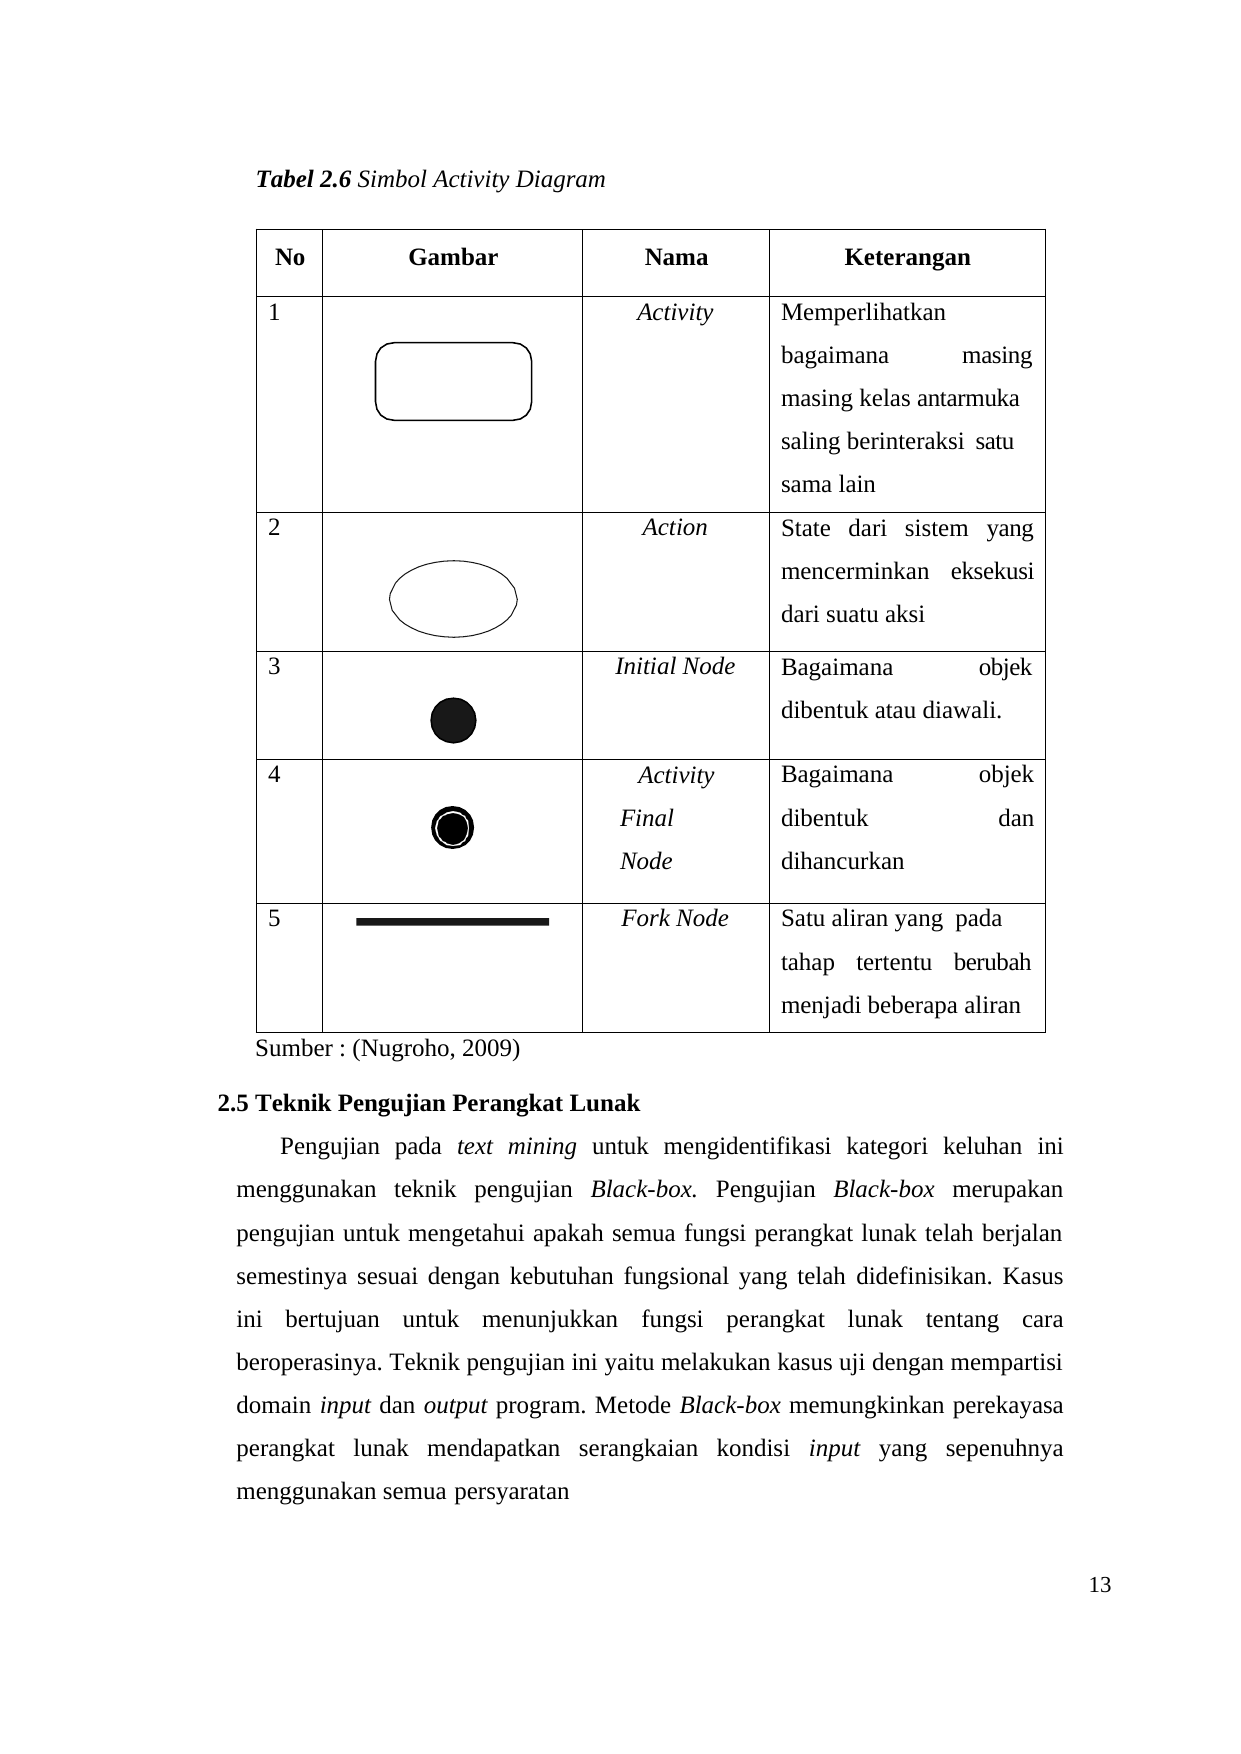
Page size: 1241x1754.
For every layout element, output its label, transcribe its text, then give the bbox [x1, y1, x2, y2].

table_header Gambar [323, 230, 582, 296]
table_cell Activity Final Node [583, 760, 769, 903]
table_cell [323, 297, 582, 512]
subtitle Teknik Pengujian Perangkat Lunak [217, 1088, 1111, 1117]
table_cell Initial Node [583, 652, 769, 759]
table_cell Activity [583, 297, 769, 512]
table_cell Satu aliran yang pada tahap tertentu berubah menjadi beberapa aliran [770, 904, 1045, 1032]
table_cell Bagaimana objek dibentuk atau diawali. [770, 652, 1045, 759]
picture [435, 811, 469, 846]
text Tabel 2.6 Simbol Activity Diagram [255, 164, 1111, 193]
table_cell [323, 760, 582, 903]
table_cell Action [583, 513, 769, 651]
text Pengujian pada text mining untuk mengidentifikasi kategori keluhan ini menggunakan teknik pengujian Black-box. Pengujian Black-box merupakan pengujian untuk mengetahui apakah semua fungsi perangkat lunak telah berjalan semestinya sesuai dengan kebutuhan fungsional yang telah didefinisikan. Kasus ini bertujuan untuk menunjukkan fungsi perangkat lunak tentang cara beroperasinya. Teknik pengujian ini yaitu melakukan kasus uji dengan mempartisi domain input dan output program. Metode Black-box memungkinkan perekayasa perangkat lunak mendapatkan serangkaian kondisi input yang sepenuhnya menggunakan semua persyaratan [236, 1131, 1063, 1505]
text Sumber : (Nugroho, 2009) [255, 1033, 1111, 1062]
table_cell Memperlihatkan bagaimana masing masing kelas antarmuka saling berinteraksi satu sama lain [770, 297, 1045, 512]
table_header Keterangan [770, 230, 1045, 296]
table_cell [323, 513, 582, 651]
table_cell [323, 904, 582, 1032]
table_cell 4 [257, 760, 322, 903]
table_cell Fork Node [583, 904, 769, 1032]
table_header No [257, 230, 322, 296]
table_cell Bagaimana objek dibentuk dan dihancurkan [770, 760, 1045, 903]
table_cell [323, 652, 582, 759]
table_cell 3 [257, 652, 322, 759]
table_cell 2 [257, 513, 322, 651]
table_cell 5 [257, 904, 322, 1032]
table_header Nama [583, 230, 769, 296]
table_cell State dari sistem yang mencerminkan eksekusi dari suatu aksi [770, 513, 1045, 651]
table_cell 1 [257, 297, 322, 512]
